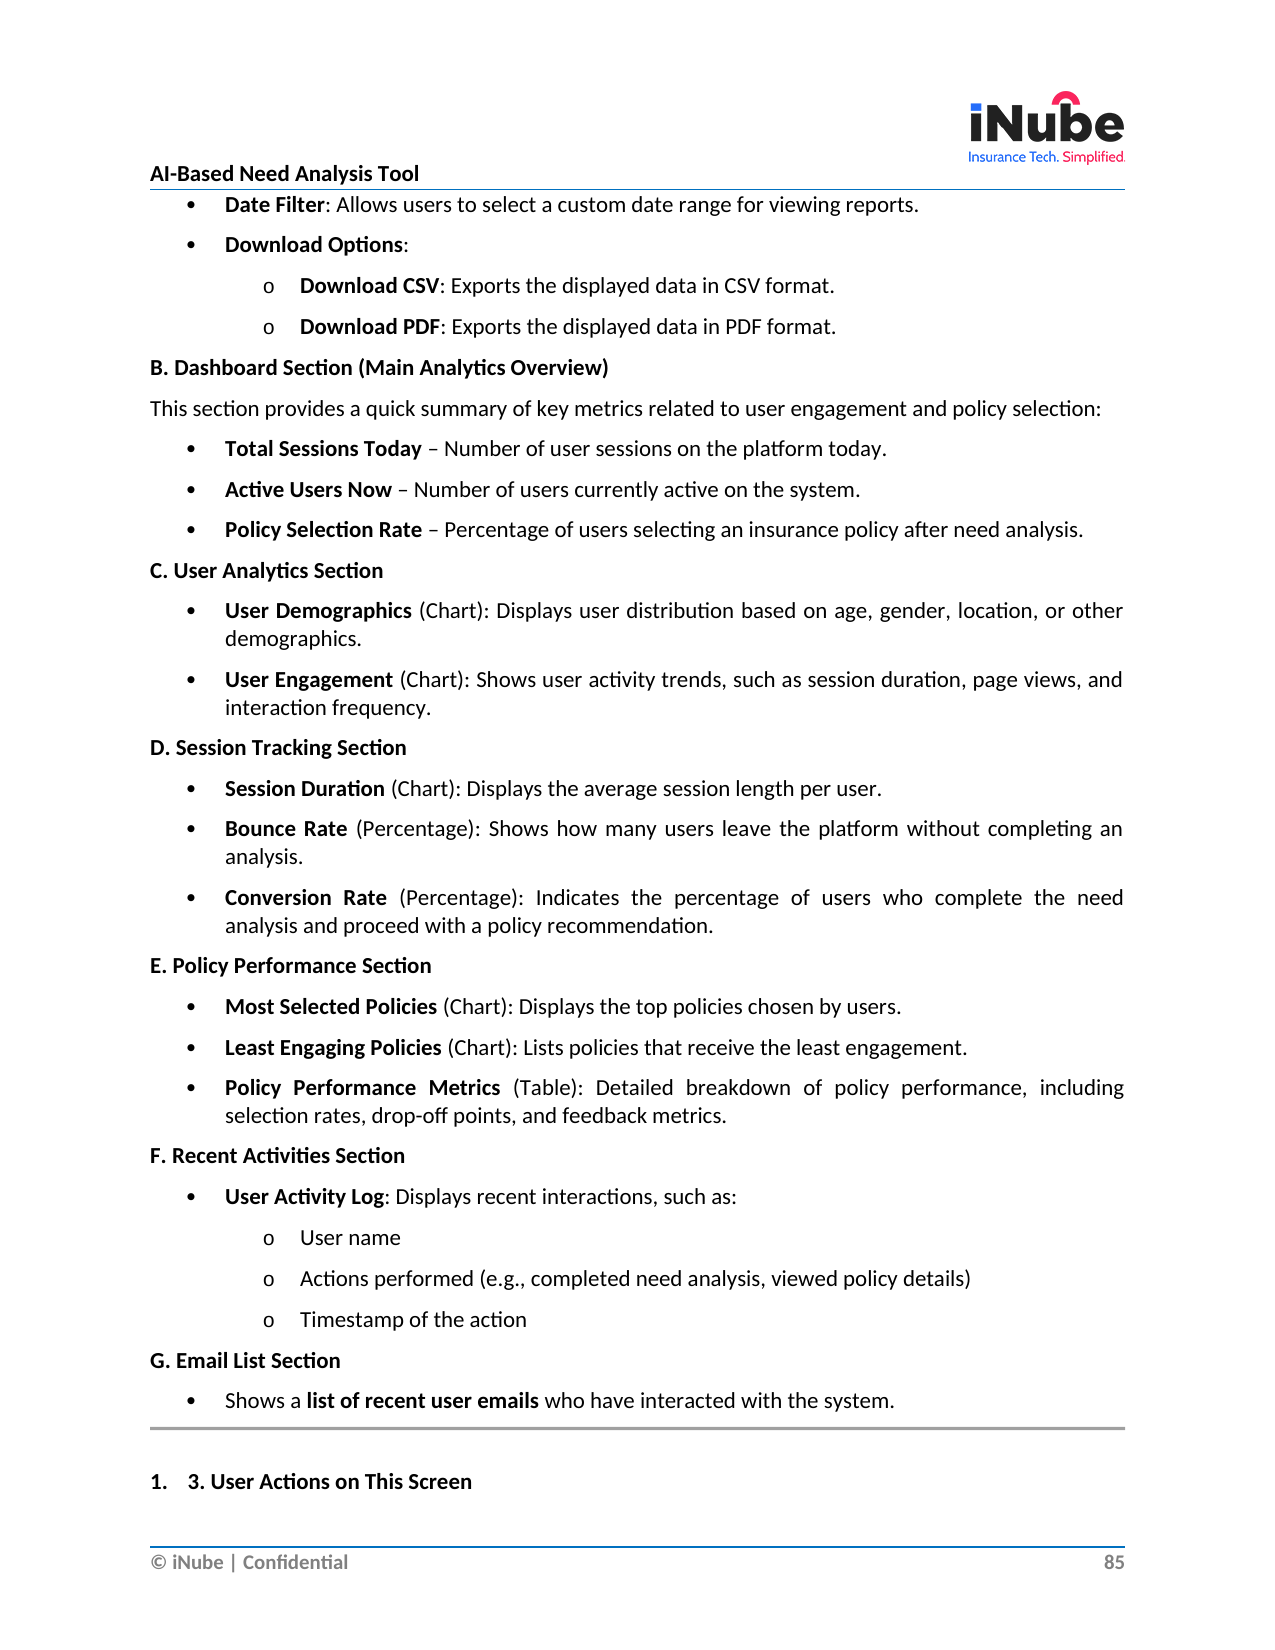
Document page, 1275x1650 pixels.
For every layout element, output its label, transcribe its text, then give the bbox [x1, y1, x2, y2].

text This section provides a quick summary of key metrics related to user engagement and policy selection: [150, 394, 1125, 422]
list Session Duration (Chart): Displays the average session length per user. [187, 774, 1125, 802]
text B. Dashboard Section (Main Analytics Overview) [150, 353, 1125, 381]
list Active Users Now – Number of users currently active on the system. [187, 475, 1125, 503]
list Total Sessions Today – Number of user sessions on the platform today. [187, 434, 1125, 462]
list User Activity Log: Displays recent interactions, such as: [187, 1182, 1125, 1210]
list Policy Performance Metrics (Table): Detailed breakdown of policy performance, including selection rates, drop-off points, and feedback metrics. [187, 1073, 1125, 1129]
list Actions performed (e.g., completed need analysis, viewed policy details) [262, 1264, 1125, 1292]
list Least Engaging Policies (Chart): Lists policies that receive the least engagement. [187, 1033, 1125, 1061]
list Download CSV: Exports the displayed data in CSV format. [262, 271, 1125, 300]
text F. Recent Activities Section [150, 1142, 1125, 1170]
picture [968, 75, 1125, 182]
list Bounce Rate (Percentage): Shows how many users leave the platform without completing an analysis. [187, 814, 1125, 871]
list Date Filter: Allows users to select a custom date range for viewing reports. [187, 190, 1125, 218]
list Most Selected Policies (Chart): Displays the top policies chosen by users. [187, 992, 1125, 1020]
text C. User Analytics Section [150, 556, 1125, 584]
text E. Policy Performance Section [150, 952, 1125, 979]
list Policy Selection Rate – Percentage of users selecting an insurance policy after need analysis. [187, 515, 1125, 543]
list User name [262, 1223, 1125, 1251]
list User Demographics (Chart): Displays user distribution based on age, gender, location, or other demographics. [187, 596, 1125, 652]
text D. Session Tracking Section [150, 733, 1125, 761]
list Download Options: [187, 231, 1125, 259]
list Conversion Rate (Percentage): Indicates the percentage of users who complete the need analysis and proceed with a policy recommendation. [187, 883, 1125, 939]
list 3. User Actions on This Screen [150, 1467, 1125, 1495]
text G. Email List Section [150, 1346, 1125, 1374]
list Shows a list of recent user emails who have interacted with the system. [187, 1386, 1125, 1414]
list Timestamp of the action [262, 1305, 1125, 1333]
list Download PDF: Exports the displayed data in PDF format. [262, 312, 1125, 341]
list User Engagement (Chart): Shows user activity trends, such as session duration, page views, and interaction frequency. [187, 665, 1125, 721]
